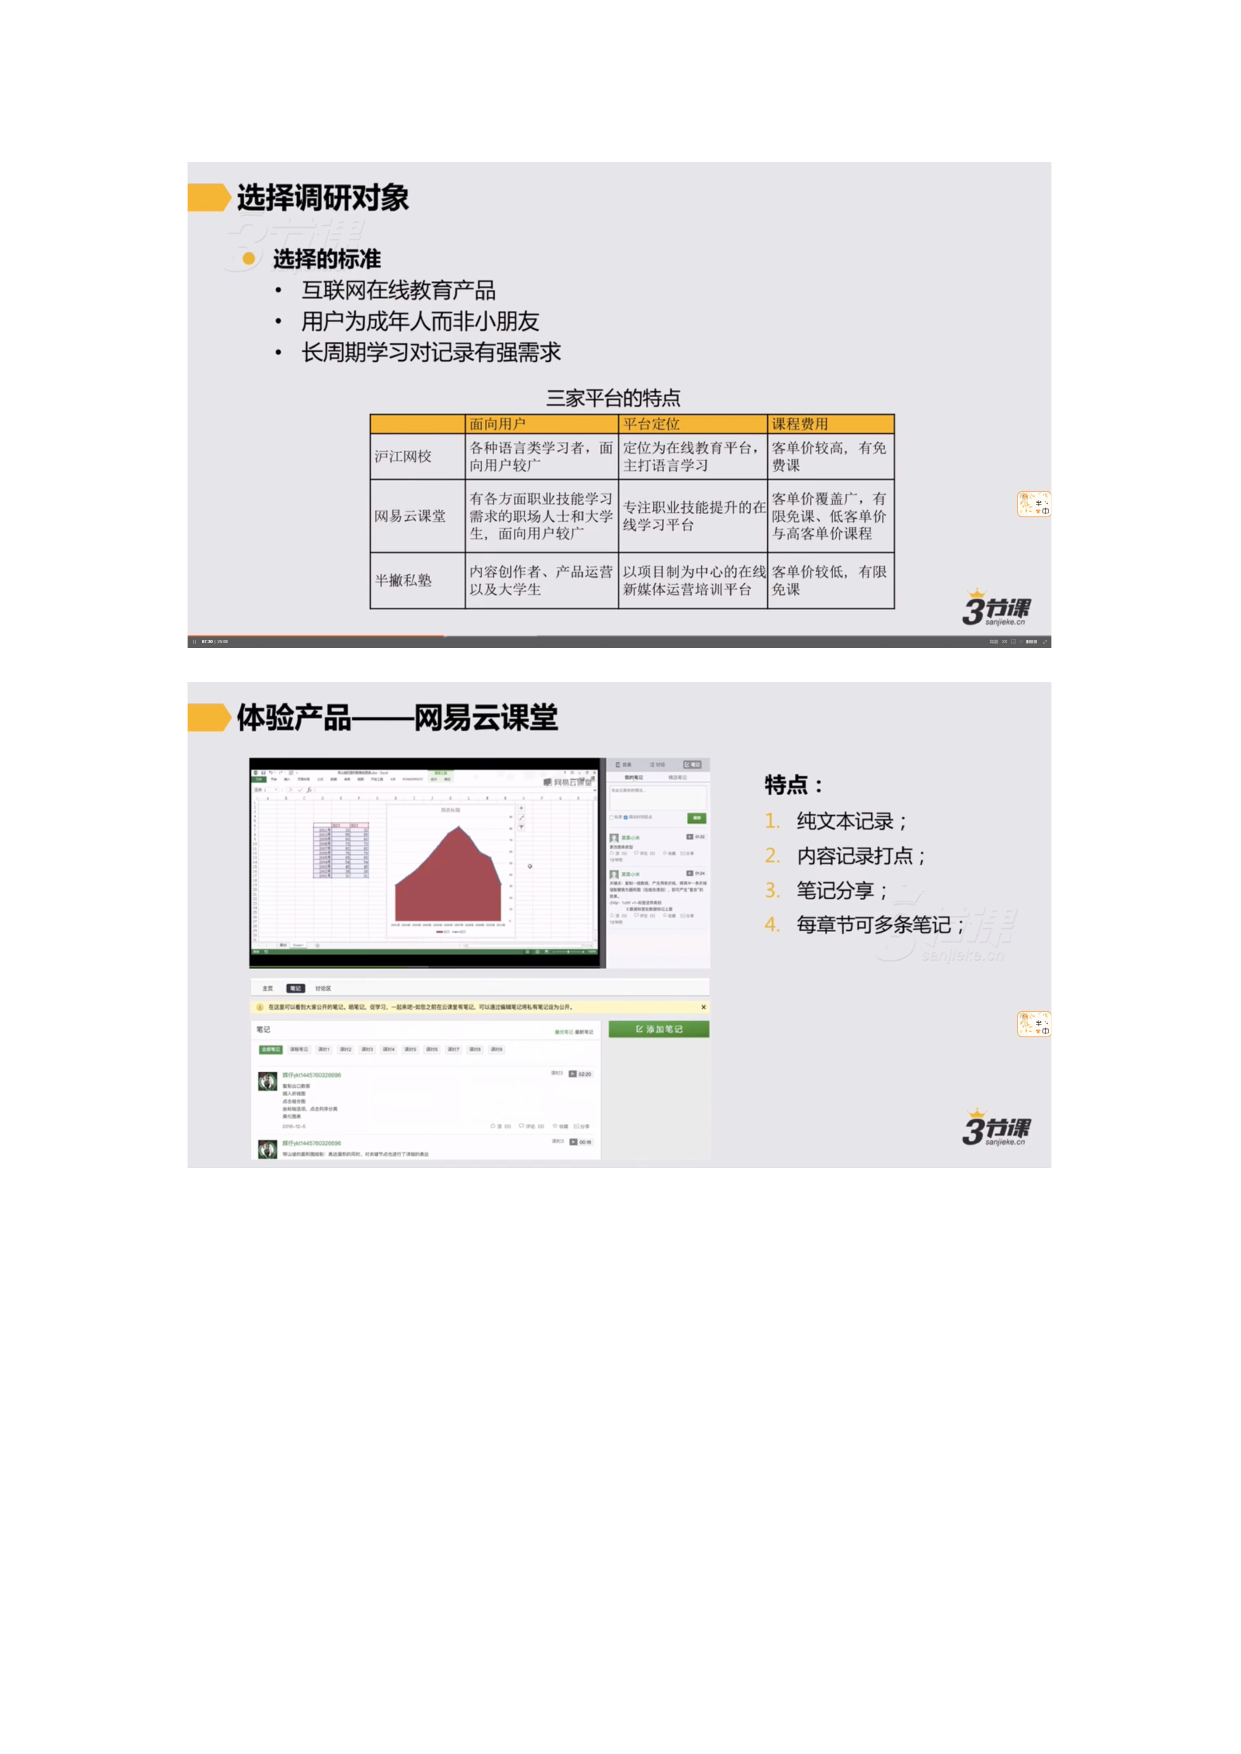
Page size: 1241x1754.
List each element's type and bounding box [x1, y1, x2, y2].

picture [187, 162, 1052, 648]
picture [187, 682, 1052, 1168]
